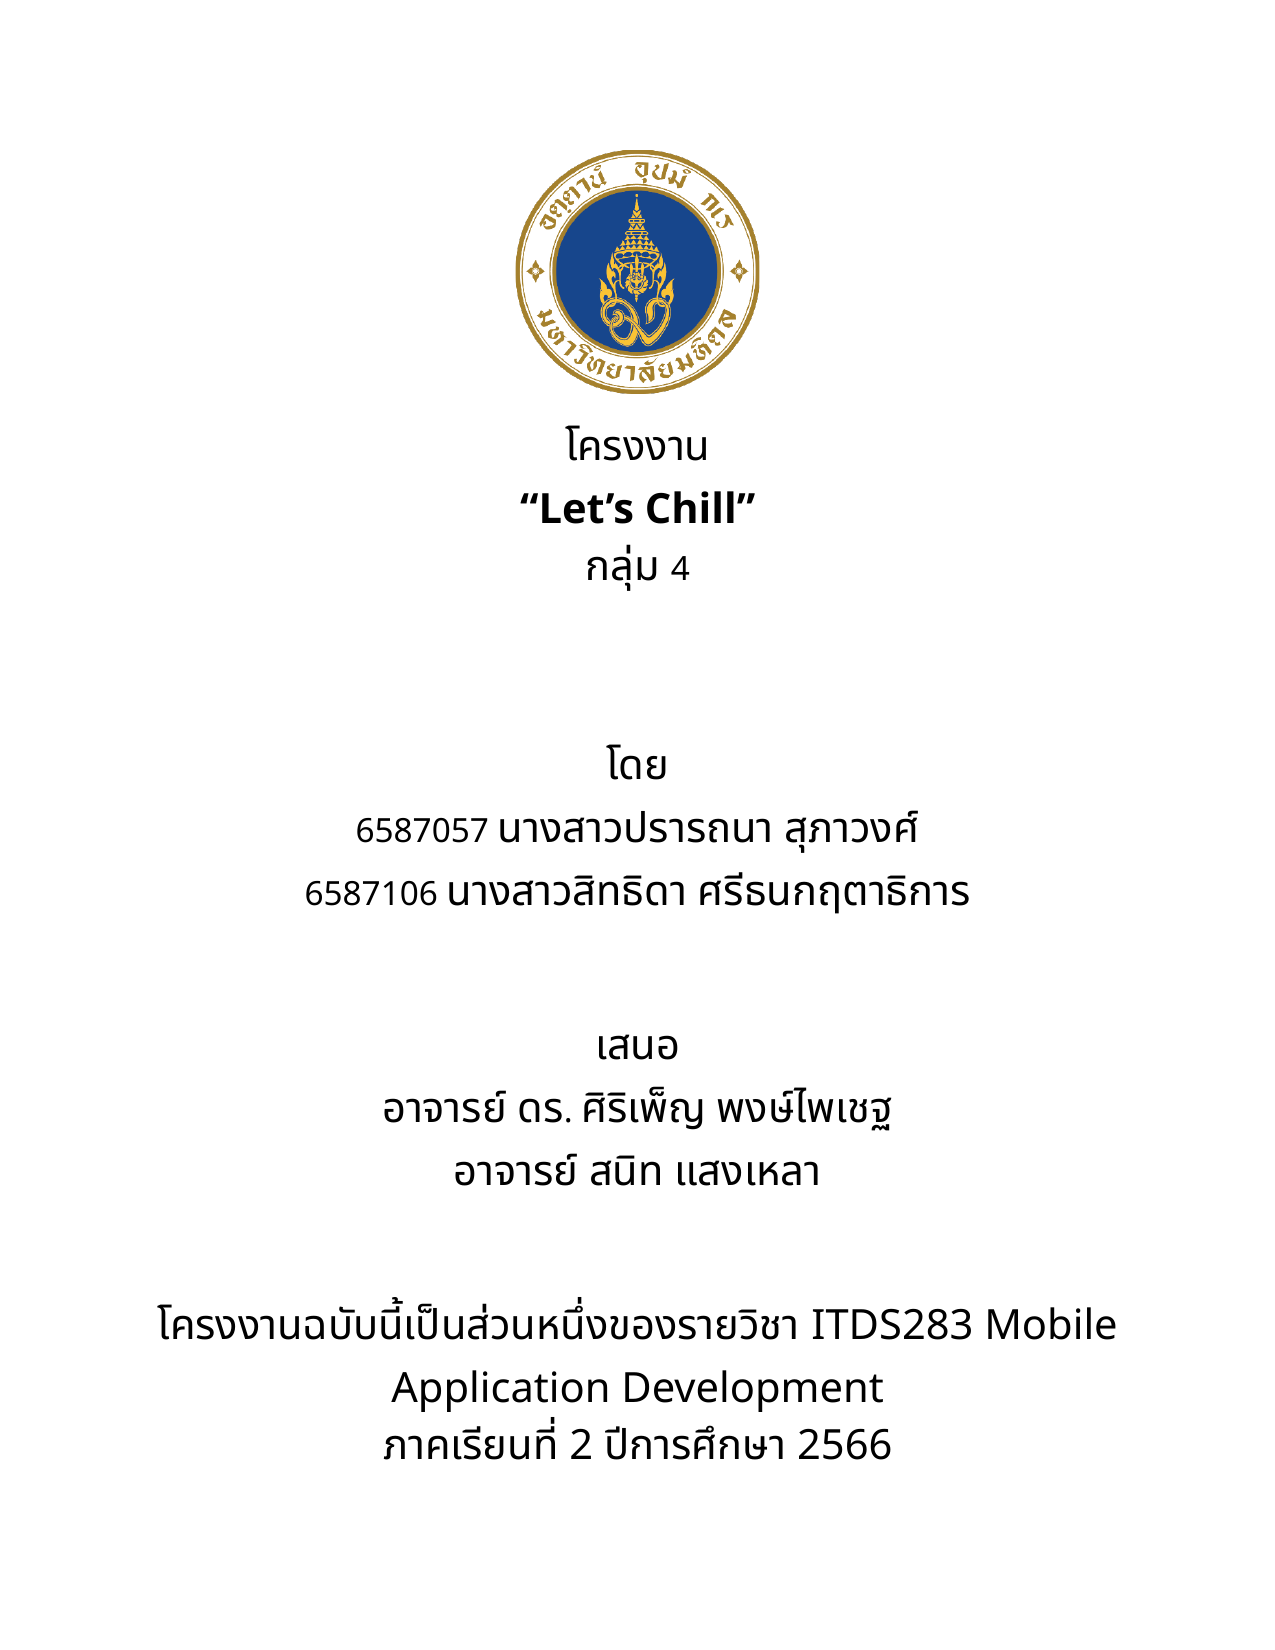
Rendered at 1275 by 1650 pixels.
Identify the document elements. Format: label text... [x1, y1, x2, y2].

picture [515, 150, 760, 394]
text โครงงานฉบับนี้เป็นส่วนหนึ่งของรายวิชา ITDS283 Mobile Application Development [150, 1294, 1125, 1414]
text โดย [150, 735, 1125, 798]
text อาจารย์ ดร. ศิริเพ็ญ พงษ์ไพเชฐ [150, 1078, 1125, 1141]
text 6587057 นางสาวปรารถนา สุภาวงศ์ [150, 798, 1125, 861]
text กลุ่ม 4 [150, 536, 1125, 599]
text เสนอ [150, 1015, 1125, 1078]
text โครงงาน [150, 416, 1125, 479]
text 6587106 นางสาวสิทธิดา ศรีธนกฤตาธิการ [150, 861, 1125, 924]
text “Let’s Chill” [150, 479, 1125, 536]
text ภาคเรียนที่ 2 ปีการศึกษา 2566 [150, 1414, 1125, 1478]
text อาจารย์ สนิท แสงเหลา [150, 1141, 1125, 1204]
